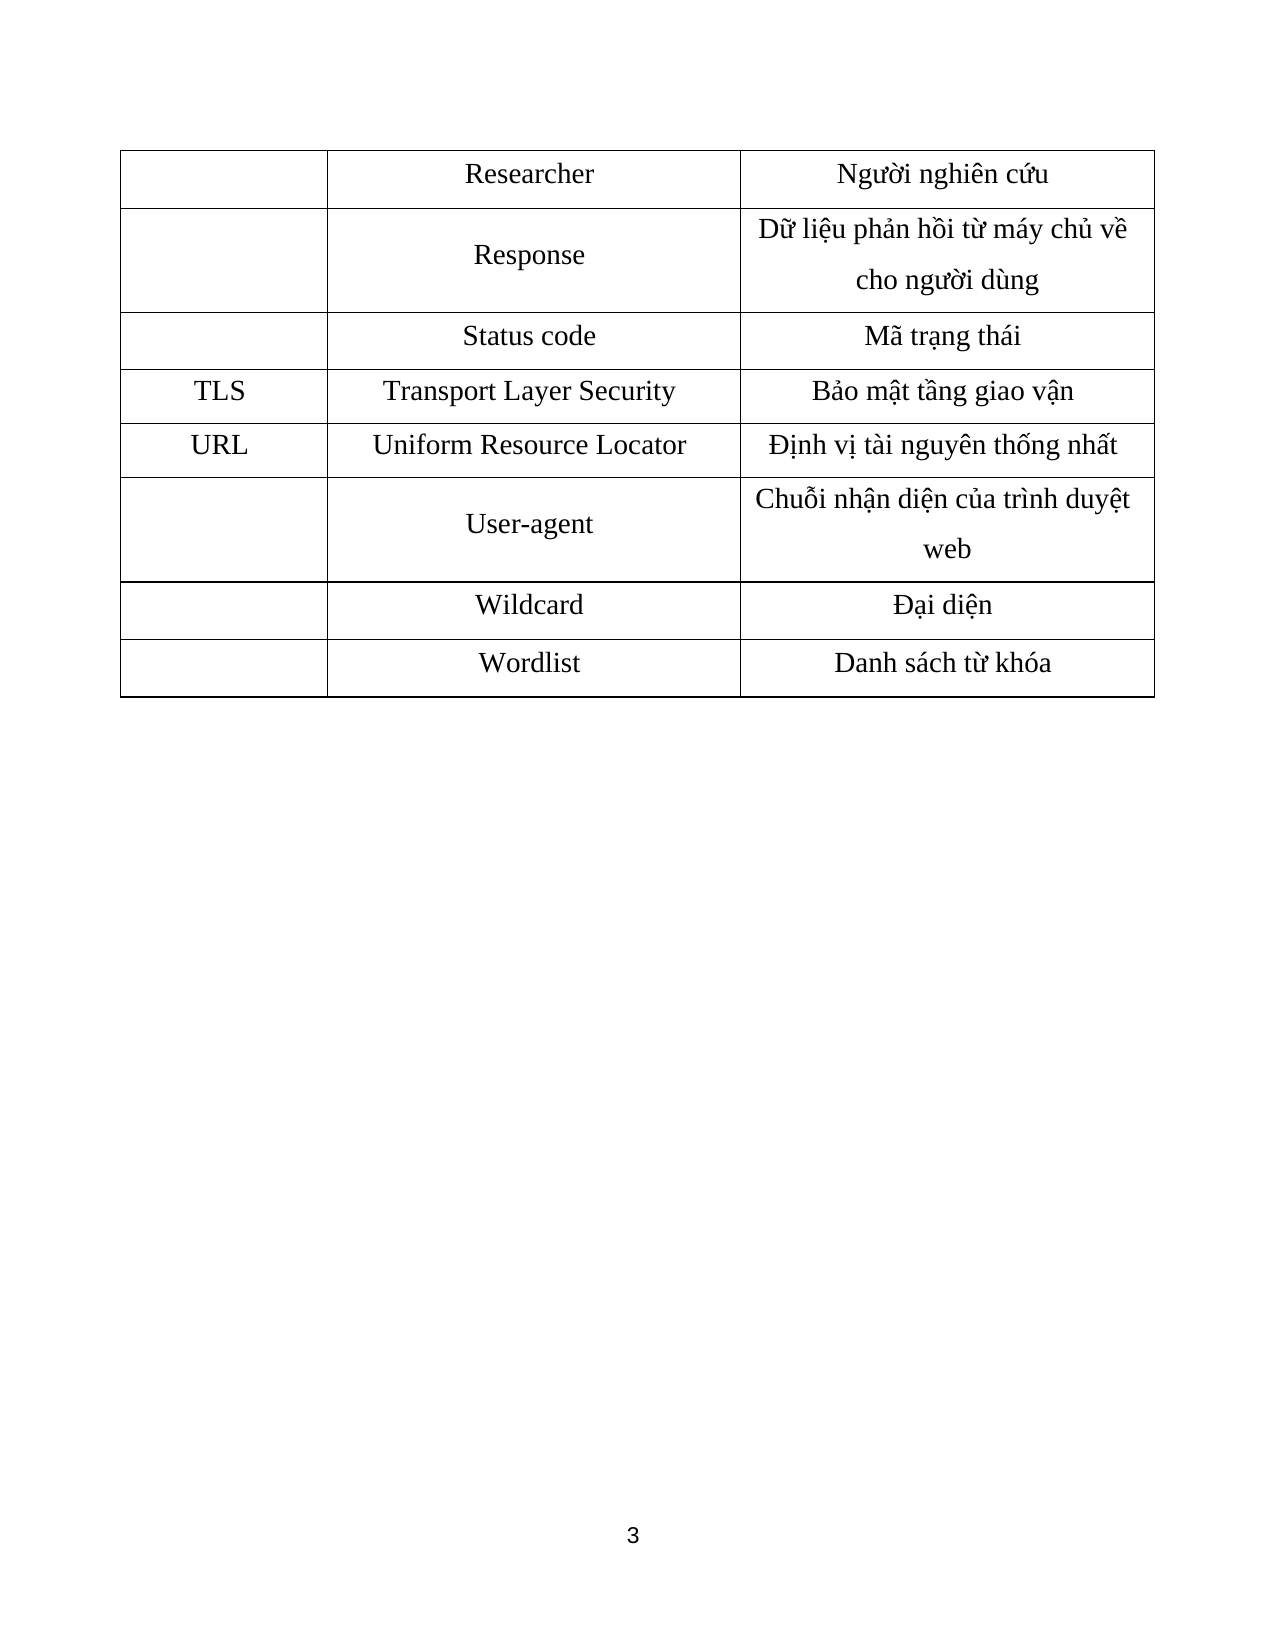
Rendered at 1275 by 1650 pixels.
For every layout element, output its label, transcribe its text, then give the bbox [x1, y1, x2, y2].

table_cell Bảo mật tầng giao vận [741, 370, 1154, 423]
table_cell Uniform Resource Locator [328, 424, 740, 477]
table_cell Người nghiên cứu [741, 151, 1154, 207]
table_cell Dữ liệu phản hồi từ máy chủ về cho người dùng [741, 209, 1154, 312]
table_cell [121, 478, 327, 581]
table_cell Mã trạng thái [741, 313, 1154, 369]
table_cell Đại diện [741, 583, 1154, 639]
table_cell [121, 583, 327, 639]
table_cell [121, 640, 327, 696]
table_cell Wildcard [328, 583, 740, 639]
table_cell Chuỗi nhận diện của trình duyệt web [741, 478, 1154, 581]
table_cell Danh sách từ khóa [741, 640, 1154, 696]
table_cell User-agent [328, 478, 740, 581]
table_cell [121, 209, 327, 312]
table_cell Researcher [328, 151, 740, 207]
table_cell URL [121, 424, 327, 477]
table_cell [121, 313, 327, 369]
table_cell TLS [121, 370, 327, 423]
table_cell Wordlist [328, 640, 740, 696]
table_cell [121, 151, 327, 207]
table_cell Response [328, 209, 740, 312]
table_cell Status code [328, 313, 740, 369]
table_cell Transport Layer Security [328, 370, 740, 423]
table_cell Định vị tài nguyên thống nhất [741, 424, 1154, 477]
